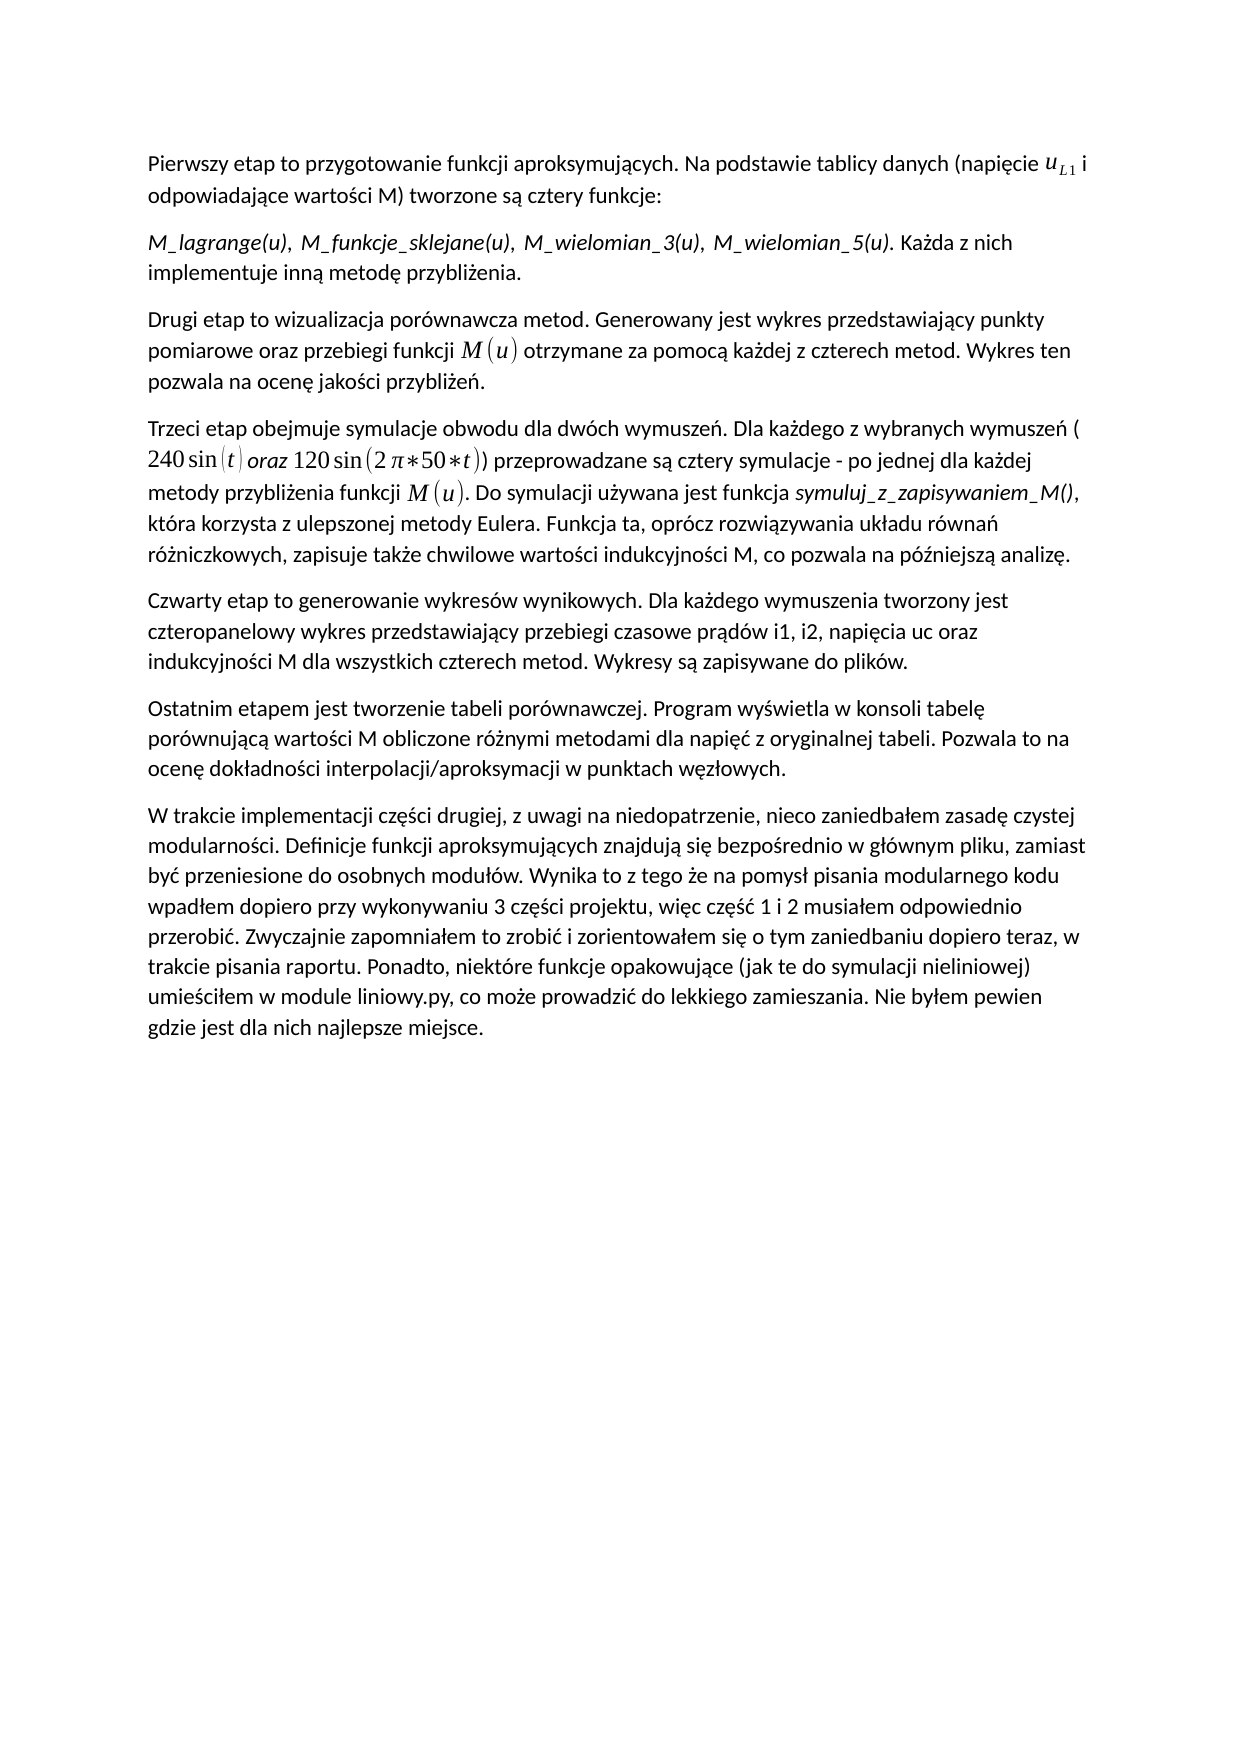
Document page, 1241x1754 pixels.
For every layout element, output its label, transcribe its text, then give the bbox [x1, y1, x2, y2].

text Trzeci etap obejmuje symulacje obwodu dla dwóch wymuszeń. Dla każdego z wybranych wymuszeń ( oraz ) przeprowadzane są cztery symulacje - po jednej dla każdej metody przybliżenia funkcji . Do symulacji używana jest funkcja symuluj_z_zapisywaniem_M(), która korzysta z ulepszonej metody Eulera. Funkcja ta, oprócz rozwiązywania układu równań różniczkowych, zapisuje także chwilowe wartości indukcyjności M, co pozwala na późniejszą analizę. [148, 414, 1093, 568]
text Czwarty etap to generowanie wykresów wynikowych. Dla każdego wymuszenia tworzony jest czteropanelowy wykres przedstawiający przebiegi czasowe prądów i1, i2, napięcia uc oraz indukcyjności M dla wszystkich czterech metod. Wykresy są zapisywane do plików. [148, 587, 1093, 675]
text Pierwszy etap to przygotowanie funkcji aproksymujących. Na podstawie tablicy danych (napięcie i odpowiadające wartości M) tworzone są cztery funkcje: [148, 148, 1093, 209]
text Ostatnim etapem jest tworzenie tabeli porównawczej. Program wyświetla w konsoli tabelę porównującą wartości M obliczone różnymi metodami dla napięć z oryginalnej tabeli. Pozwala to na ocenę dokładności interpolacji/aproksymacji w punktach węzłowych. [148, 694, 1093, 782]
text Drugi etap to wizualizacja porównawcza metod. Generowany jest wykres przedstawiający punkty pomiarowe oraz przebiegi funkcji otrzymane za pomocą każdej z czterech metod. Wykres ten pozwala na ocenę jakości przybliżeń. [148, 305, 1093, 396]
text W trakcie implementacji części drugiej, z uwagi na niedopatrzenie, nieco zaniedbałem zasadę czystej modularności. Definicje funkcji aproksymujących znajdują się bezpośrednio w głównym pliku, zamiast być przeniesione do osobnych modułów. Wynika to z tego że na pomysł pisania modularnego kodu wpadłem dopiero przy wykonywaniu 3 części projektu, więc część 1 i 2 musiałem odpowiednio przerobić. Zwyczajnie zapomniałem to zrobić i zorientowałem się o tym zaniedbaniu dopiero teraz, w trakcie pisania raportu. Ponadto, niektóre funkcje opakowujące (jak te do symulacji nieliniowej) umieściłem w module liniowy.py, co może prowadzić do lekkiego zamieszania. Nie byłem pewien gdzie jest dla nich najlepsze miejsce. [148, 801, 1093, 1041]
text M_lagrange(u), M_funkcje_sklejane(u), M_wielomian_3(u), M_wielomian_5(u). Każda z nich implementuje inną metodę przybliżenia. [148, 228, 1093, 286]
